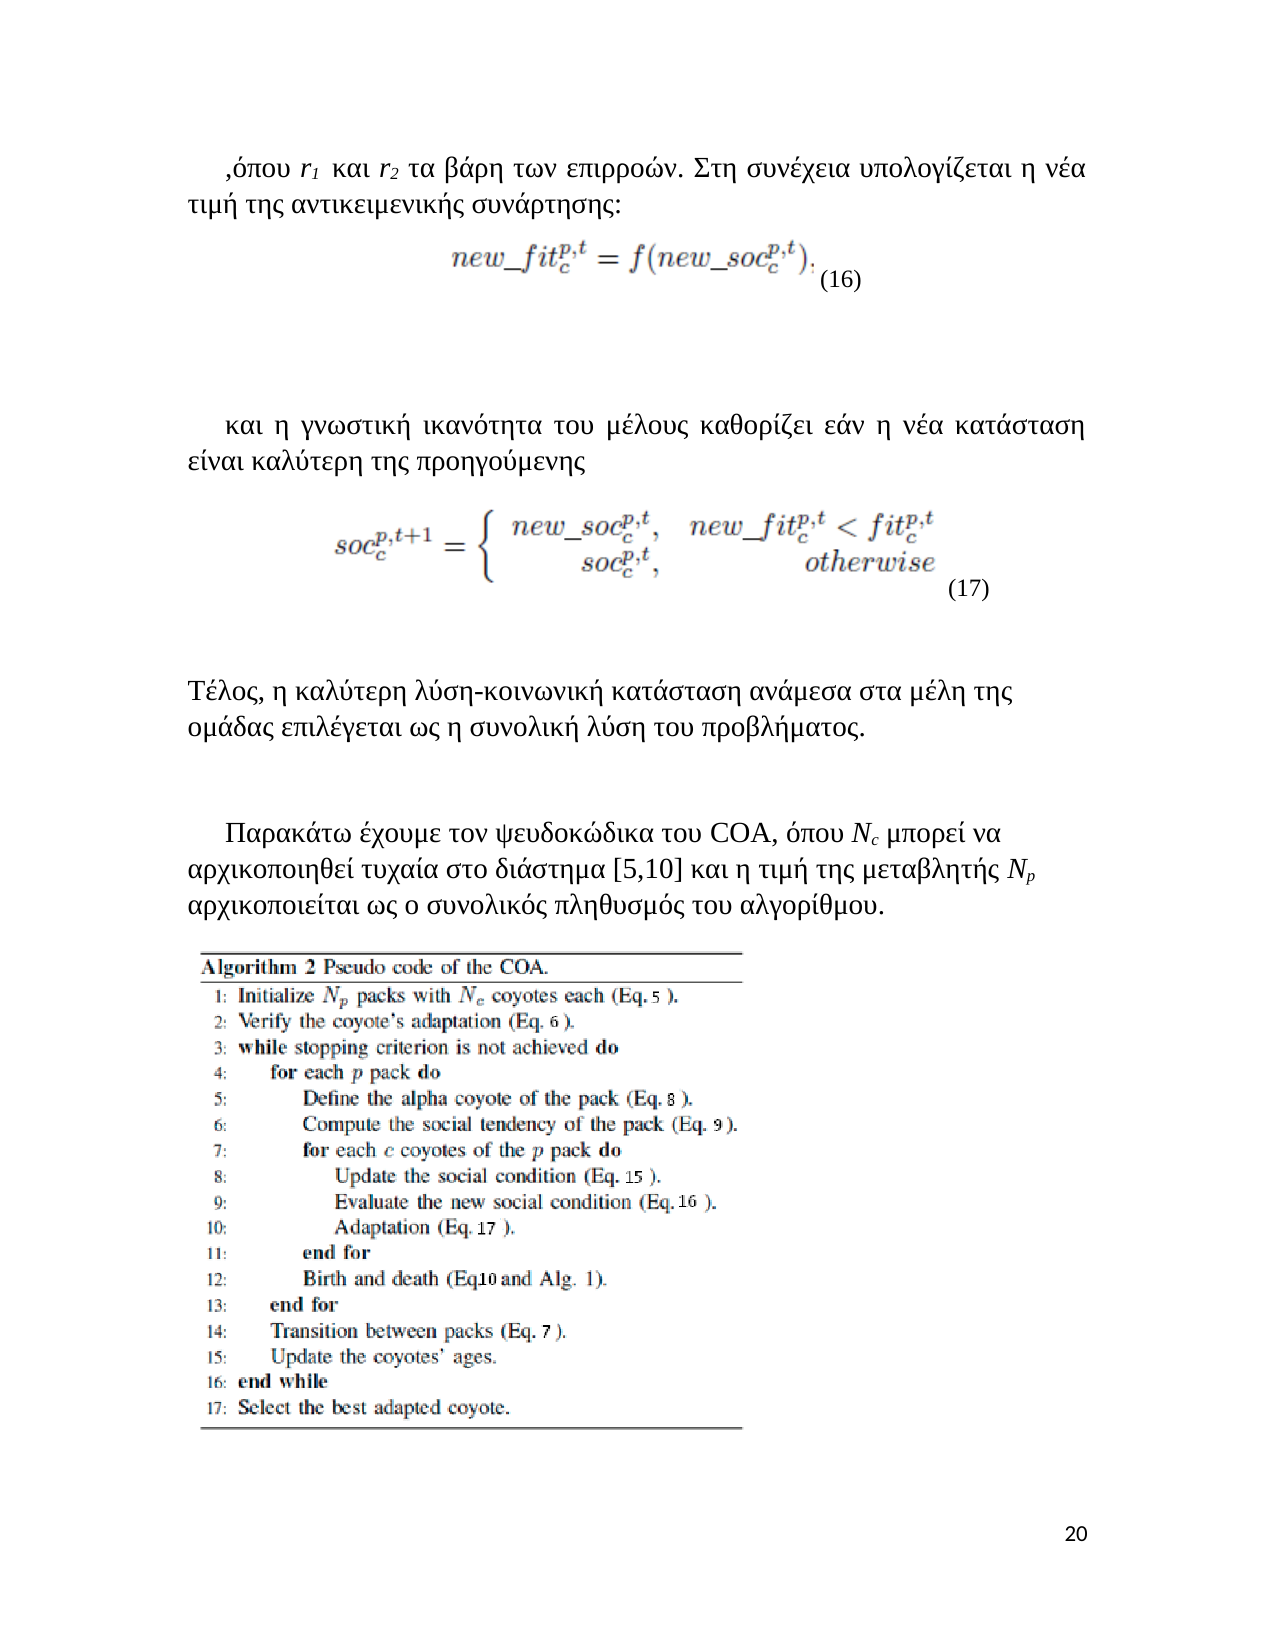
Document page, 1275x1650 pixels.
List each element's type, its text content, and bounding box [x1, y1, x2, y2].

picture [322, 496, 948, 597]
text ,όπου r1 και r2 τα βάρη των επιρροών. Στη συνέχεια υπολογίζεται η νέα τιμή της αντικειμενικής συνάρτησης: [187, 150, 1087, 220]
picture [187, 940, 775, 1446]
text και η γνωστική ικανότητα του μέλους καθορίζει εάν η νέα κατάσταση είναι καλύτερη της προηγούμενης [187, 407, 1087, 477]
picture [451, 238, 814, 288]
text Παρακάτω έχουμε τον ψευδοκώδικα του COA, όπου Nc μπορεί να αρχικοποιηθεί τυχαία στο διάστημα [5,10] και η τιμή της μεταβλητής Np αρχικοποιείται ως ο συνολικός πληθυσμός του αλγορίθμου. [187, 815, 1087, 921]
text Τέλος, η καλύτερη λύση-κοινωνική κατάσταση ανάμεσα στα μέλη της ομάδας επιλέγεται ως η συνολική λύση του προβλήματος. [187, 673, 1087, 743]
